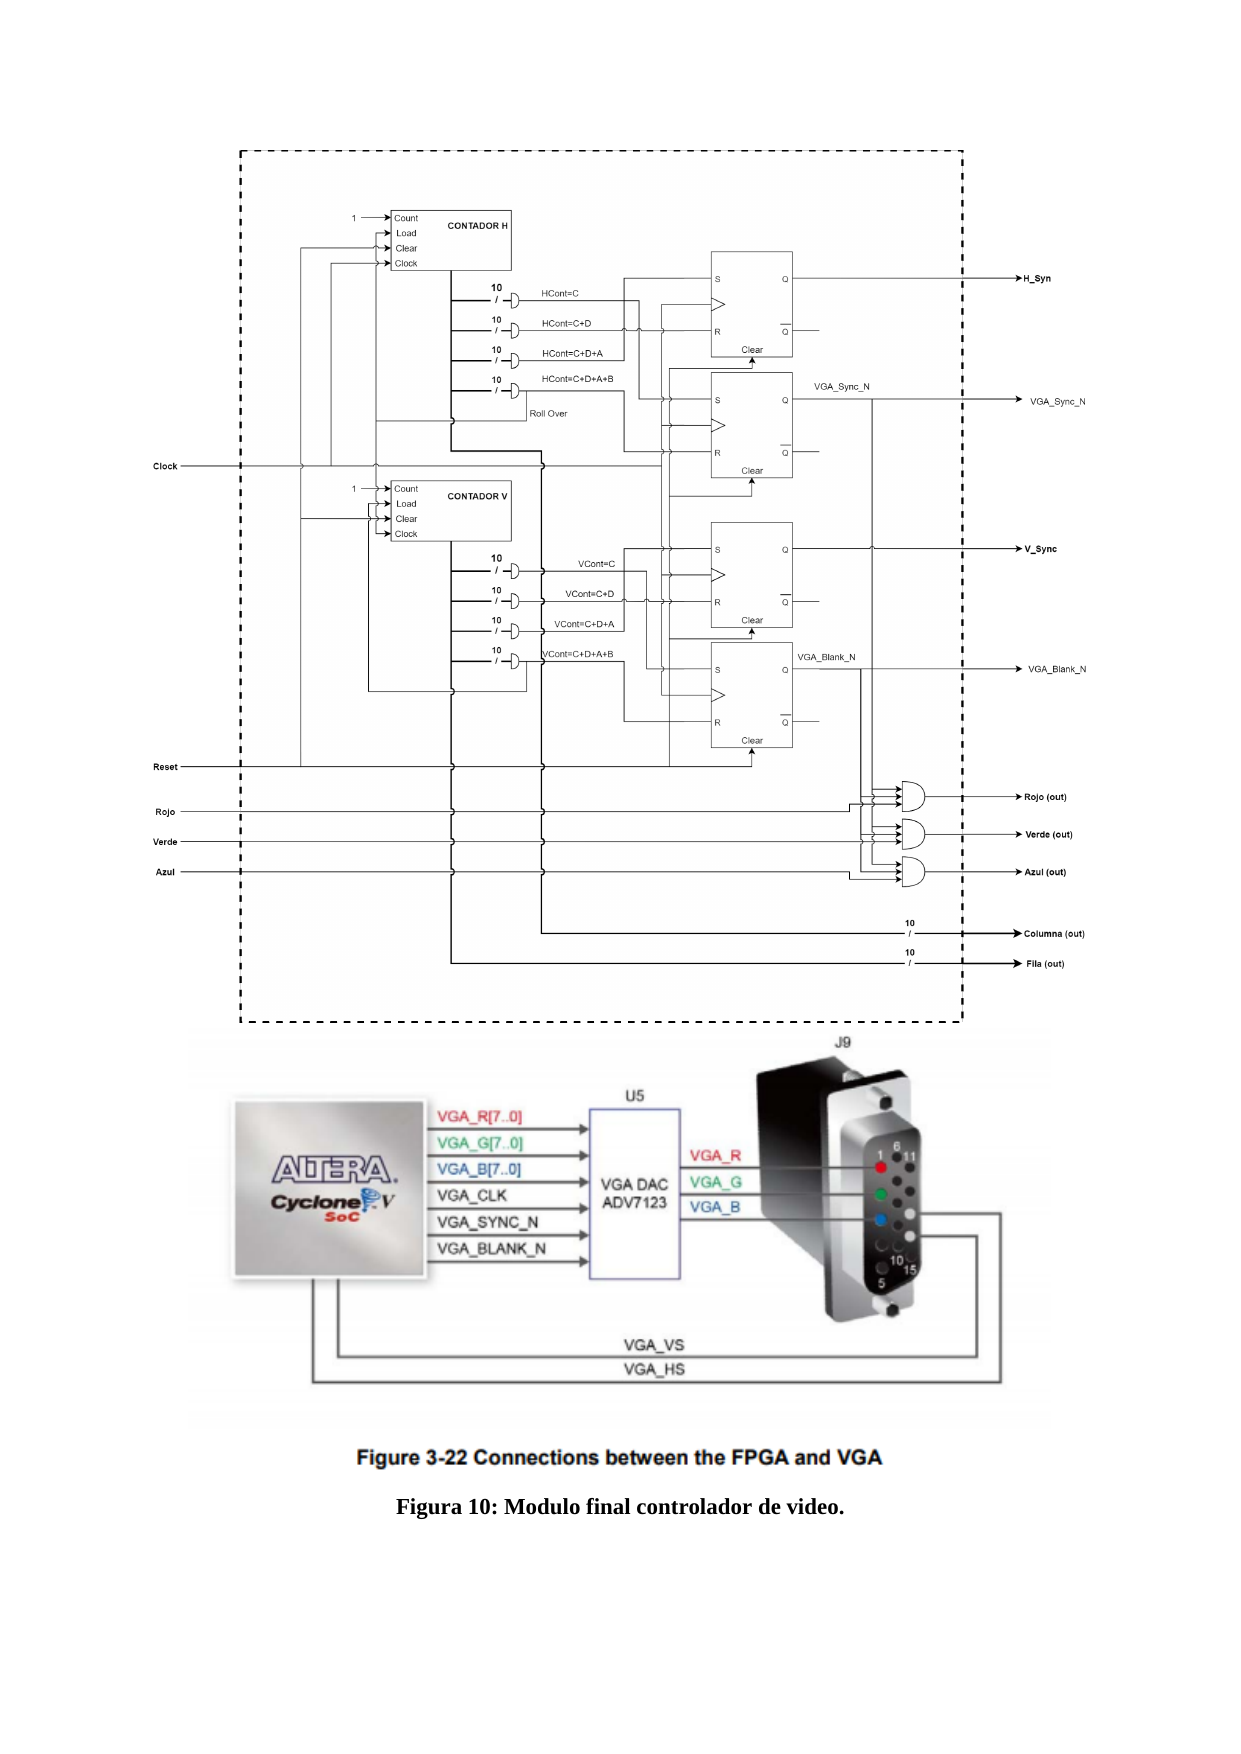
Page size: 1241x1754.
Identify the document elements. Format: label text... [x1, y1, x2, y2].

picture [170, 1026, 1071, 1490]
picture [150, 150, 1091, 1023]
